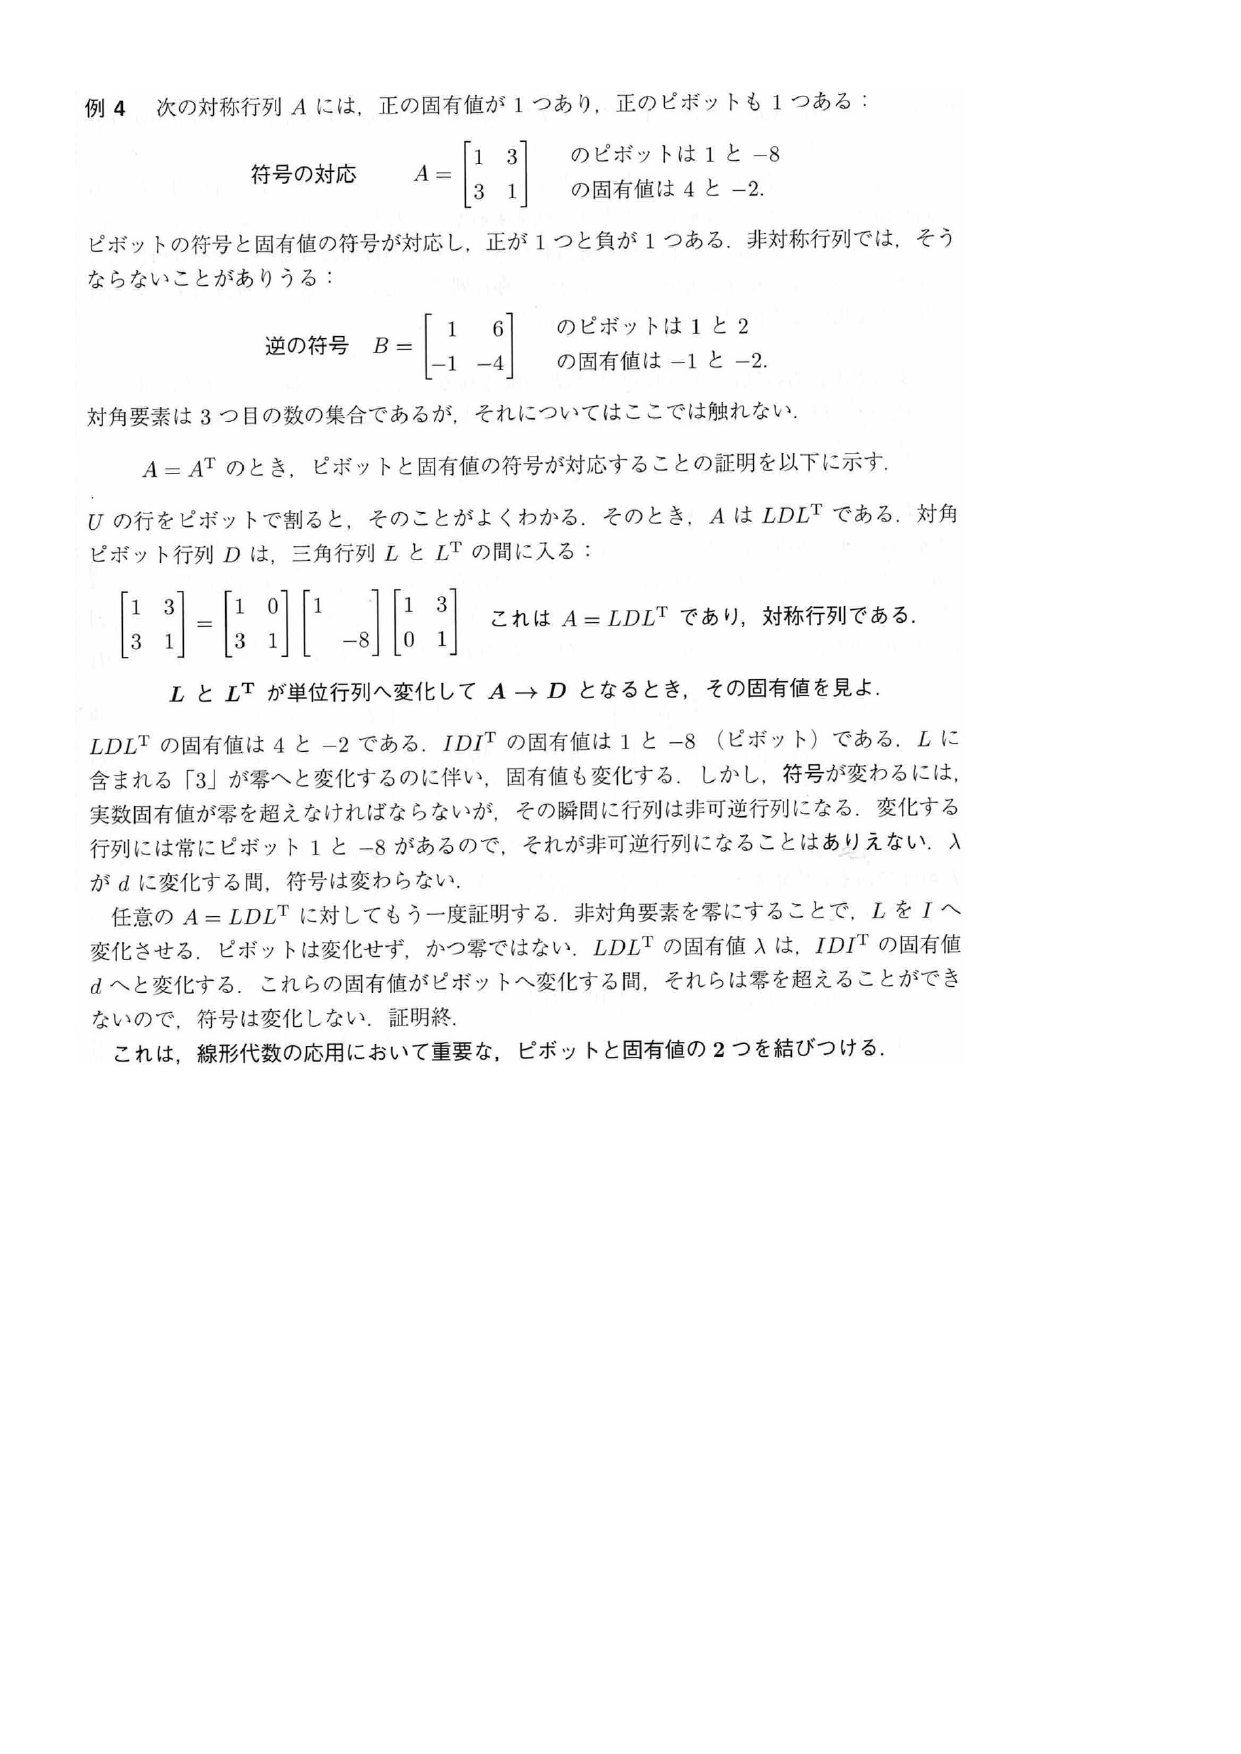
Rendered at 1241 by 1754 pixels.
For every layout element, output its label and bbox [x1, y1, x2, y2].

picture [75, 89, 967, 1065]
